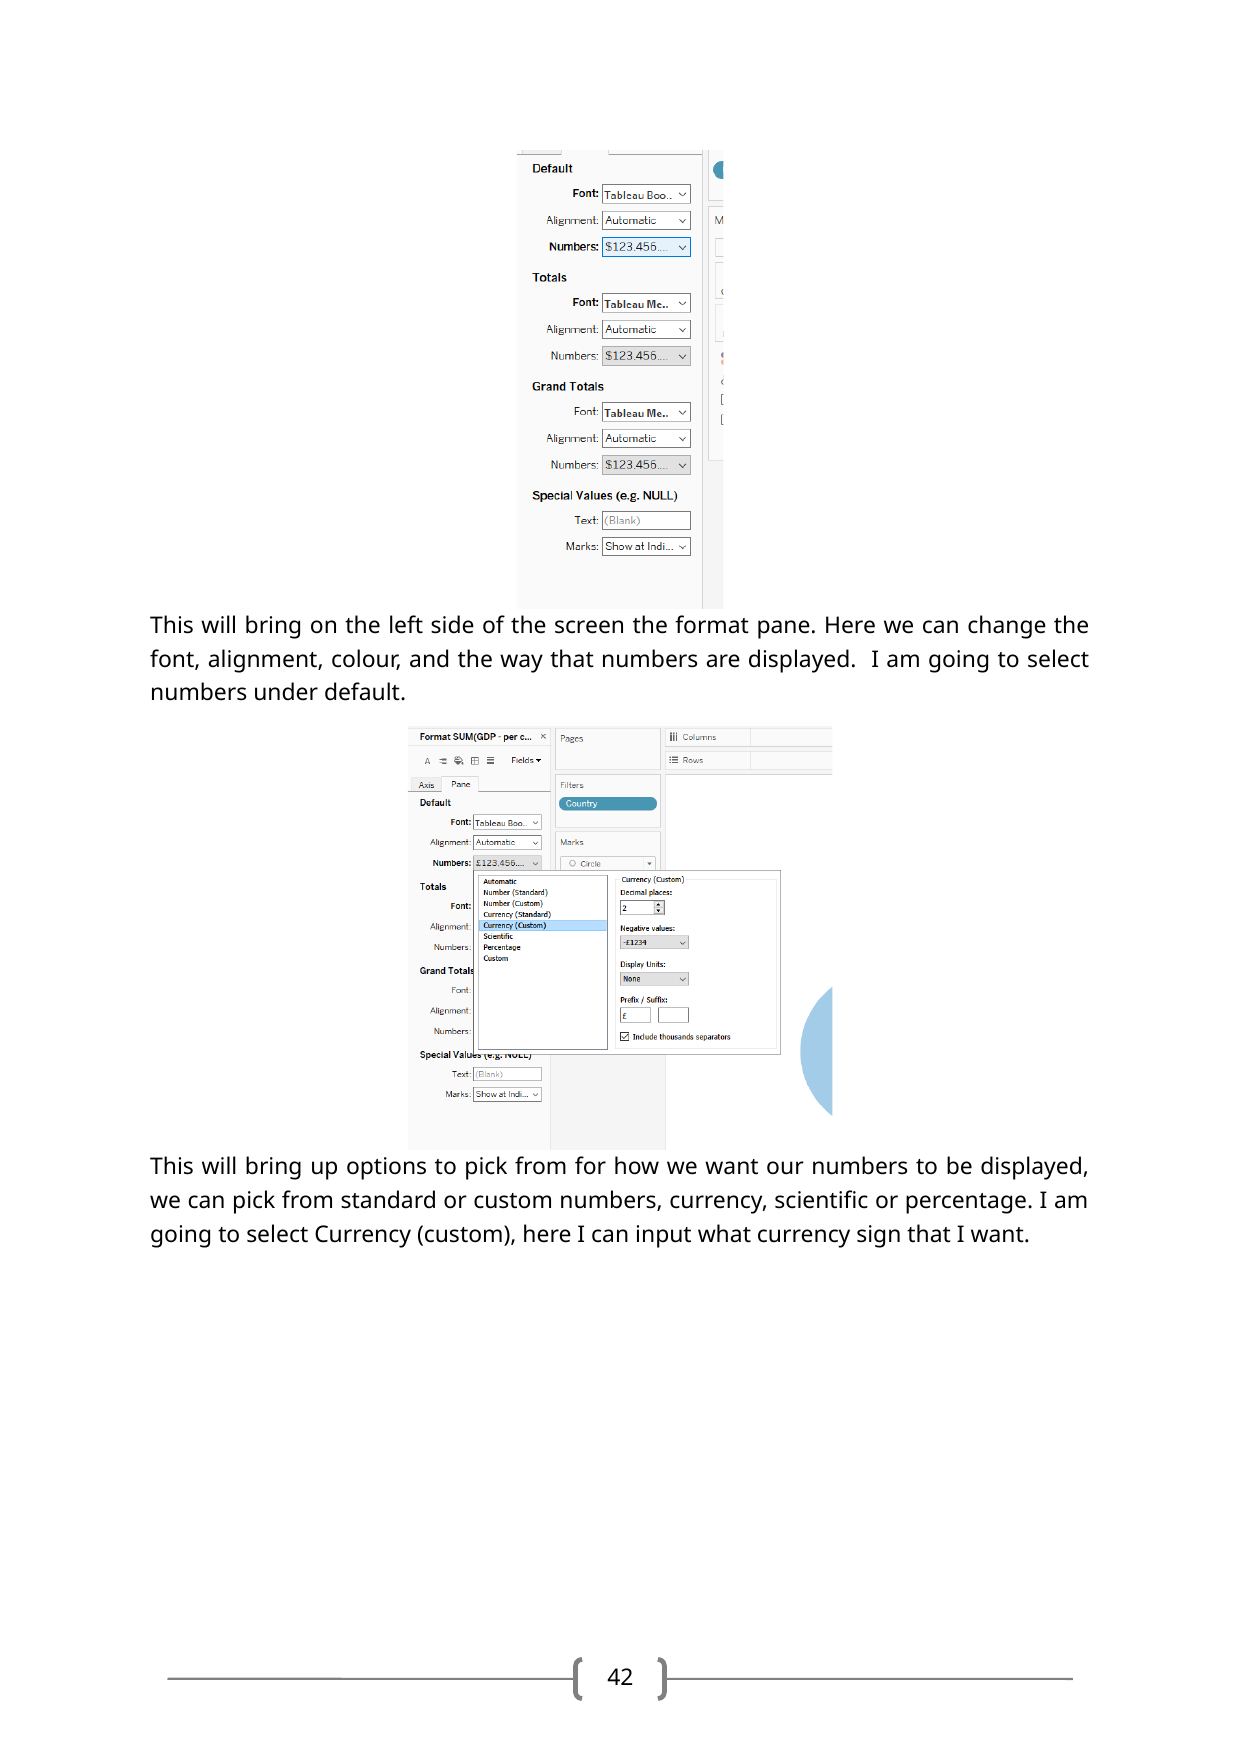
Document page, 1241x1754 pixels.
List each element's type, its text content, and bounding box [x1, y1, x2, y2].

text This will bring up options to pick from for how we want our numbers to be displayed, we can pick from standard or custom numbers, currency, scientific or percentage. I am going to select Currency (custom), here I can input what currency sign that I want. [150, 1150, 1090, 1249]
text This will bring on the left side of the screen the format pane. Here we can change the font, alignment, colour, and the way that numbers are displayed. I am going to select numbers under default. [150, 609, 1090, 708]
picture [516, 150, 724, 609]
picture [407, 726, 833, 1150]
